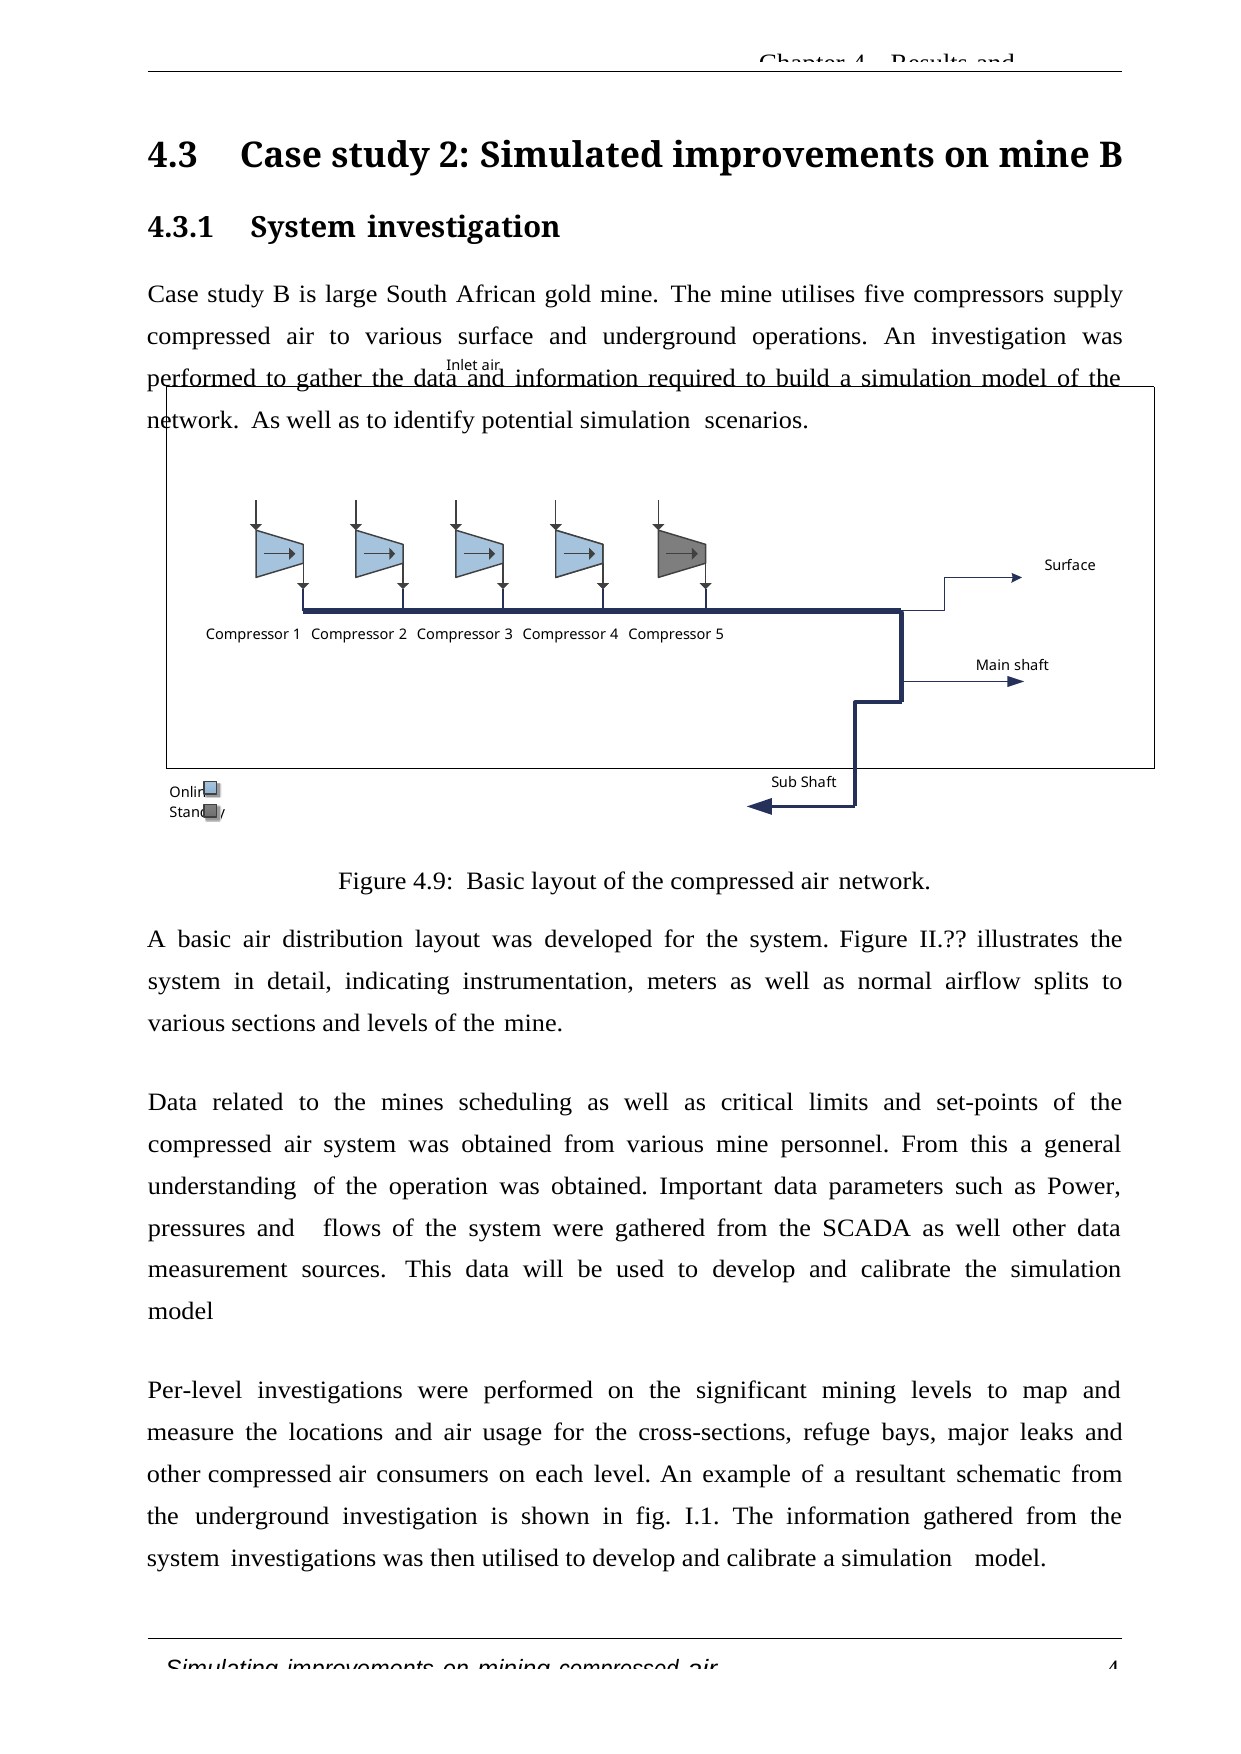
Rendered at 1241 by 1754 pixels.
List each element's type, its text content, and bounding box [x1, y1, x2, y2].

picture [204, 804, 222, 822]
text A basic air distribution layout was developed for the system. Figure II.?? illustrates the system in detail, indicating instrumentation, meters as well as normal airflow splits to various sections and levels of the mine. [147, 924, 1122, 1037]
picture [204, 782, 222, 799]
text Data related to the mines scheduling as well as critical limits and set-points of the compressed air system was obtained from various mine personnel. From this a general understanding of the operation was obtained. Important data parameters such as Power, pressures and flows of the system were gathered from the SCADA as well other data measurement sources. This data will be used to develop and calibrate the simulation model [148, 1087, 1122, 1325]
picture [205, 805, 216, 816]
text Per-level investigations were performed on the significant mining levels to map and measure the locations and air usage for the cross-sections, refuge bays, major leaks and other compressed air consumers on each level. An example of a resultant schematic from the underground investigation is shown in fig. I.1. The information gathered from the system investigations was then utilised to develop and calibrate a simulation model. [147, 1375, 1122, 1572]
text Figure 4.9: Basic layout of the compressed air network. [338, 866, 1124, 894]
picture [205, 782, 216, 793]
subtitle System investigation [148, 206, 1148, 246]
text Case study B is large South African gold mine. The mine utilises five compressors supply compressed air to various surface and underground operations. An investigation was performed to gather the data and information required to build a simulation model of the network. As well as to identify potential simulation scenarios. [147, 279, 1123, 434]
subtitle Case study 2: Simulated improvements on mine B [148, 129, 1148, 177]
